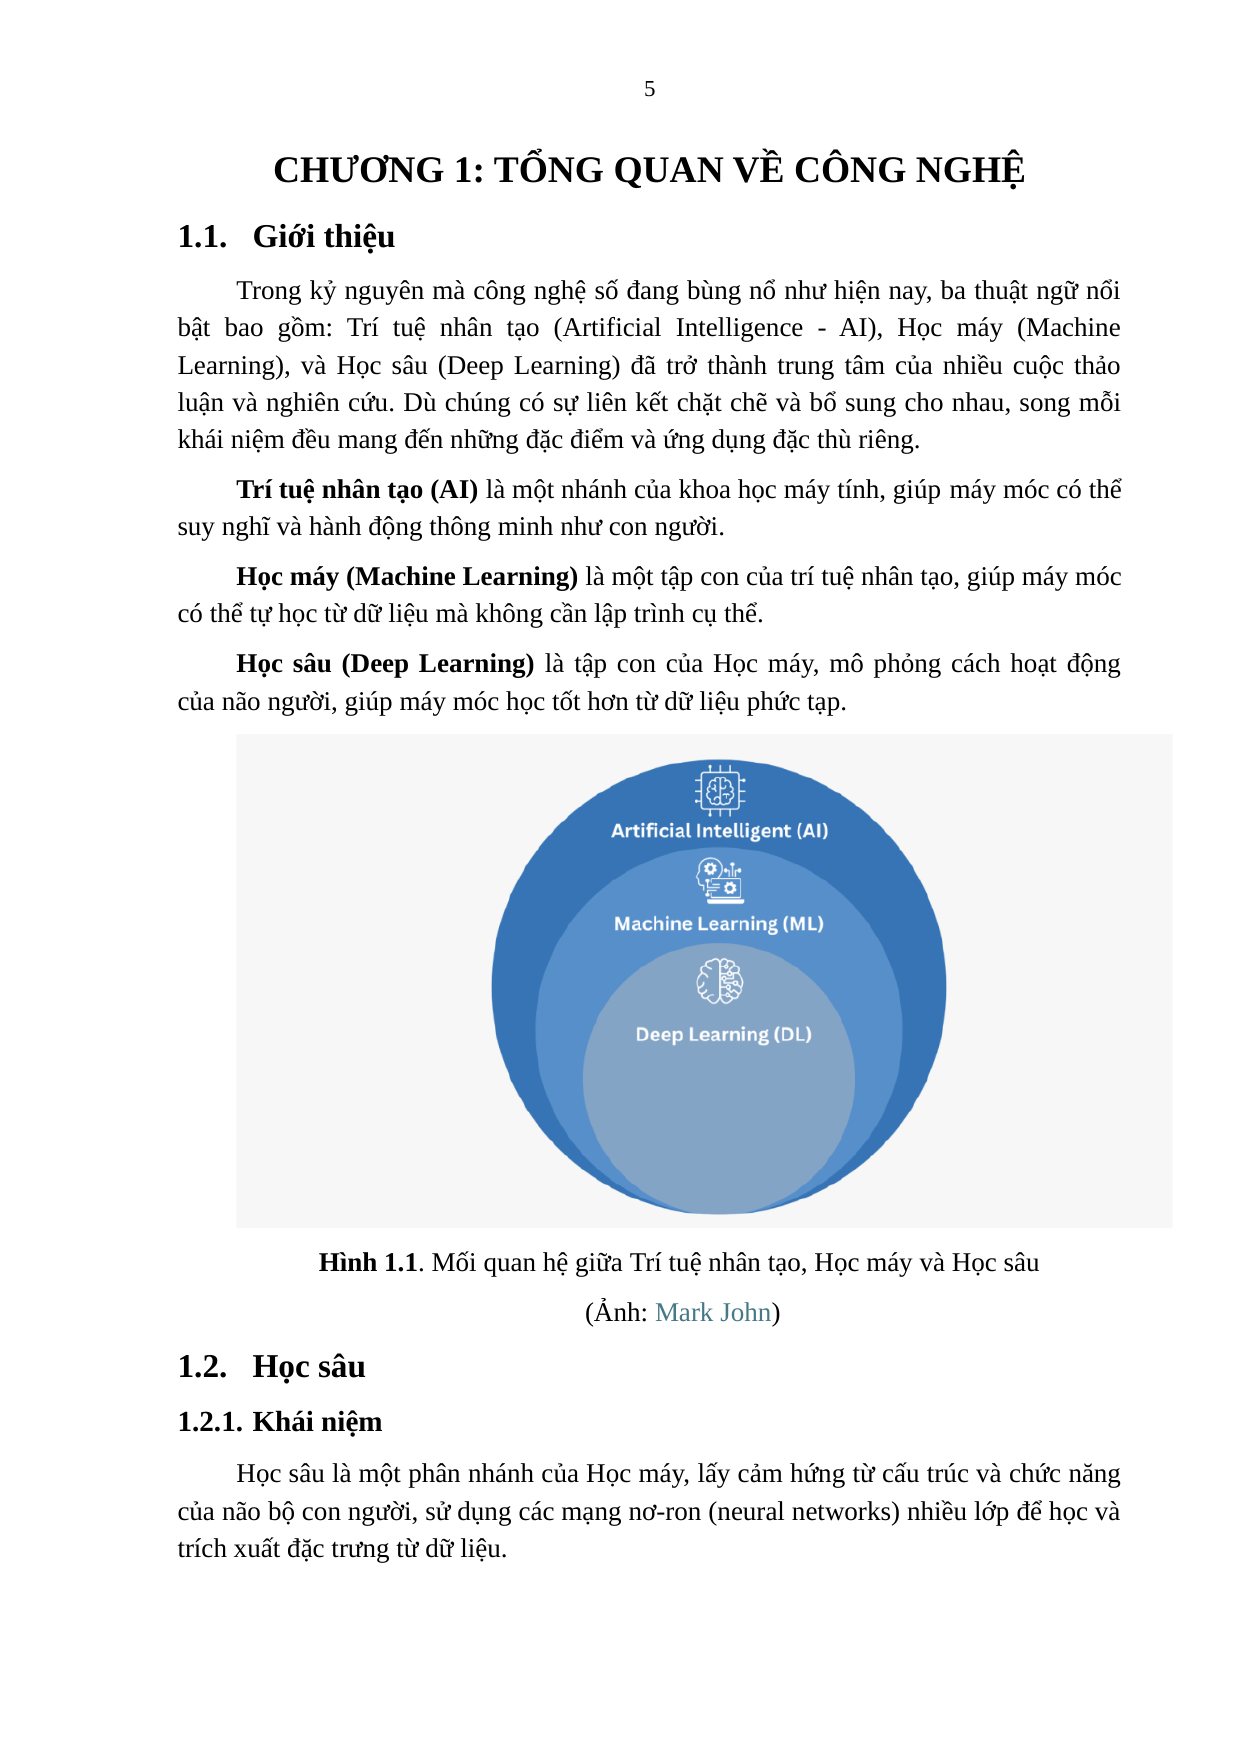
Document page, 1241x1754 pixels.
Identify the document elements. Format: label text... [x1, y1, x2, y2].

list Khái niệm [177, 1404, 1122, 1438]
text Trong kỷ nguyên mà công nghệ số đang bùng nổ như hiện nay, ba thuật ngữ nổi bật bao gồm: Trí tuệ nhân tạo (Artificial Intelligence - AI), Học máy (Machine Learning), và Học sâu (Deep Learning) đã trở thành trung tâm của nhiều cuộc thảo luận và nghiên cứu. Dù chúng có sự liên kết chặt chẽ và bổ sung cho nhau, song mỗi khái niệm đều mang đến những đặc điểm và ứng dụng đặc thù riêng. [177, 274, 1122, 454]
text Học sâu là một phân nhánh của Học máy, lấy cảm hứng từ cấu trúc và chức năng của não bộ con người, sử dụng các mạng nơ-ron (neural networks) nhiều lớp để học và trích xuất đặc trưng từ dữ liệu. [177, 1457, 1122, 1563]
text CHƯƠNG 1: TỔNG QUAN VỀ CÔNG NGHỆ [177, 148, 1122, 191]
list Giới thiệu [177, 216, 1122, 254]
text Trí tuệ nhân tạo (AI) là một nhánh của khoa học máy tính, giúp máy móc có thể suy nghĩ và hành động thông minh như con người. [177, 473, 1122, 542]
text Hình 1.1. Mối quan hệ giữa Trí tuệ nhân tạo, Học máy và Học sâu [177, 1247, 1122, 1278]
list Học sâu [177, 1346, 1122, 1384]
picture [236, 734, 1173, 1228]
text Học máy (Machine Learning) là một tập con của trí tuệ nhân tạo, giúp máy móc có thể tự học từ dữ liệu mà không cần lập trình cụ thể. [177, 560, 1122, 629]
text (Ảnh: Mark John) [177, 1296, 1122, 1327]
text Học sâu (Deep Learning) là tập con của Học máy, mô phỏng cách hoạt động của não người, giúp máy móc học tốt hơn từ dữ liệu phức tạp. [177, 647, 1122, 716]
